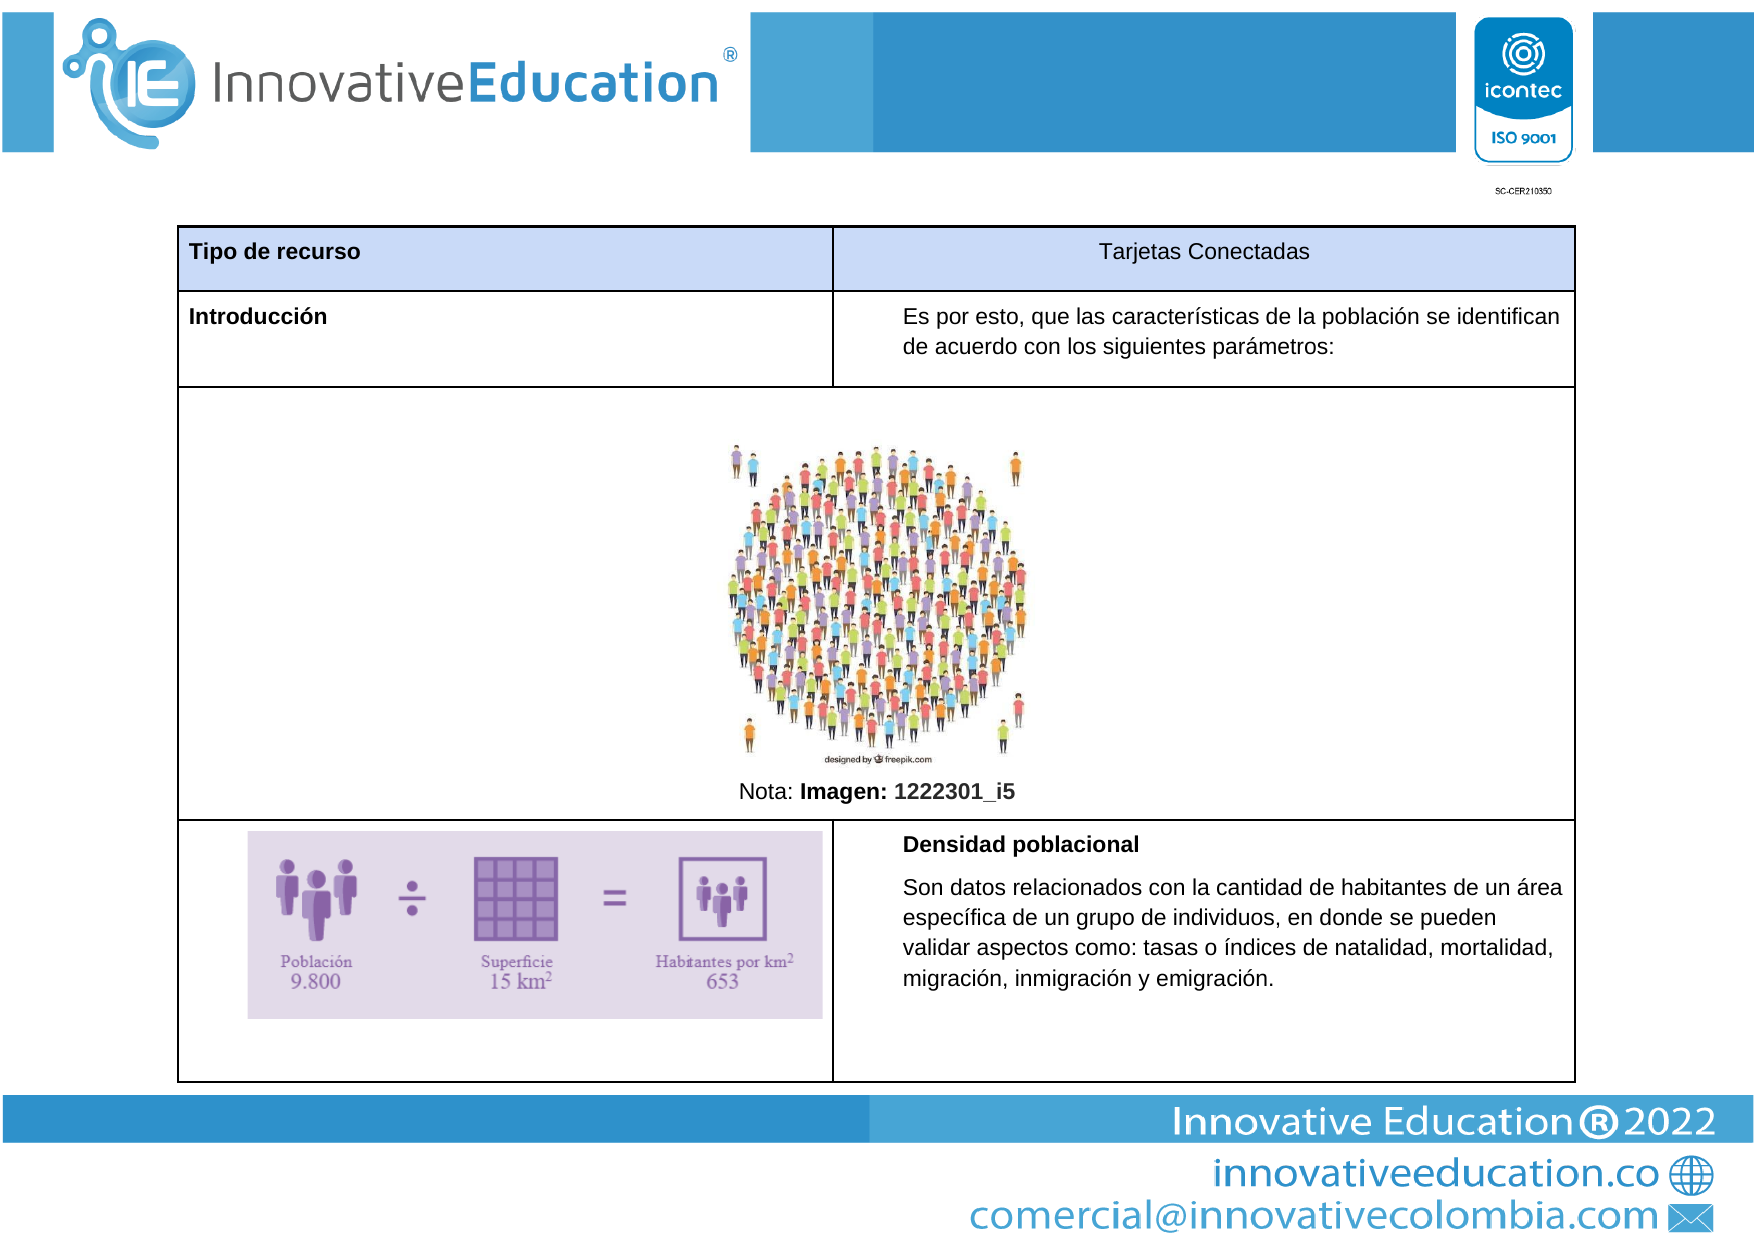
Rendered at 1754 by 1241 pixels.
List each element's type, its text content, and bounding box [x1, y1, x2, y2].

table_cell Nota: Imagen: 1222301_i5 [179, 388, 1574, 819]
table_header Tarjetas Conectadas [834, 228, 1574, 290]
picture [1471, 15, 1576, 197]
picture [2, 0, 1456, 166]
picture [1593, 0, 1754, 166]
picture [247, 831, 823, 1019]
table_header Tipo de recurso [179, 228, 832, 290]
table_cell Introducción [179, 292, 832, 386]
table_cell Es por esto, que las características de la población se identifican de acuerdo con los siguientes parámetros: [834, 292, 1574, 386]
picture [706, 428, 1048, 770]
table_cell Imagen: 1222301_i6 [179, 821, 832, 1081]
picture [2, 1093, 1754, 1239]
